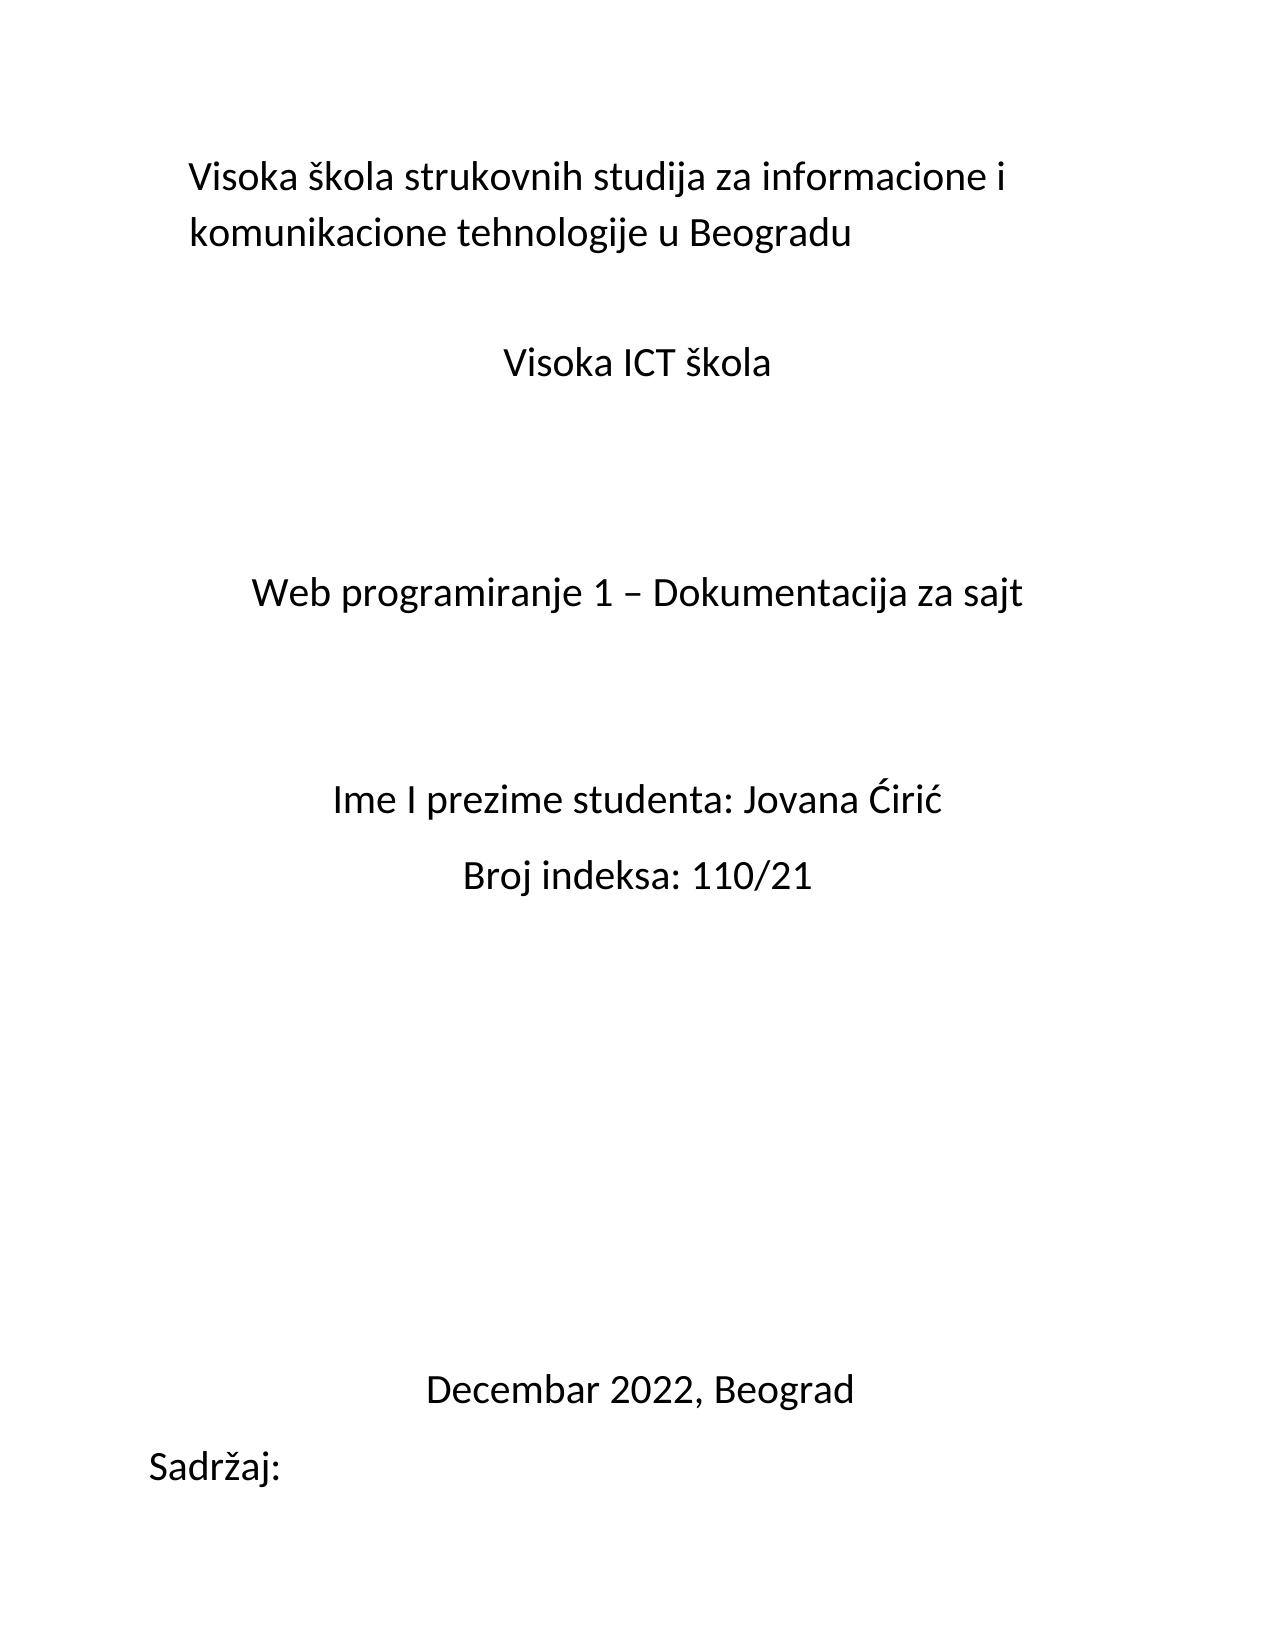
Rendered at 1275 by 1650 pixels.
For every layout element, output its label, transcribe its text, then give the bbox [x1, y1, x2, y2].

text Sadržaj: [148, 1440, 1124, 1491]
text Web programiranje 1 – Dokumentacija za sajt [151, 566, 1124, 617]
text Broj indeksa: 110/21 [151, 849, 1124, 900]
text Decembar 2022, Beograd [156, 1363, 1124, 1414]
text Ime I prezime studenta: Jovana Ćirić [151, 773, 1124, 823]
text Visoka ICT škola [151, 336, 1124, 387]
text Visoka škola strukovnih studija za informacione i komunikacione tehnologije u Beogradu [188, 150, 1124, 257]
